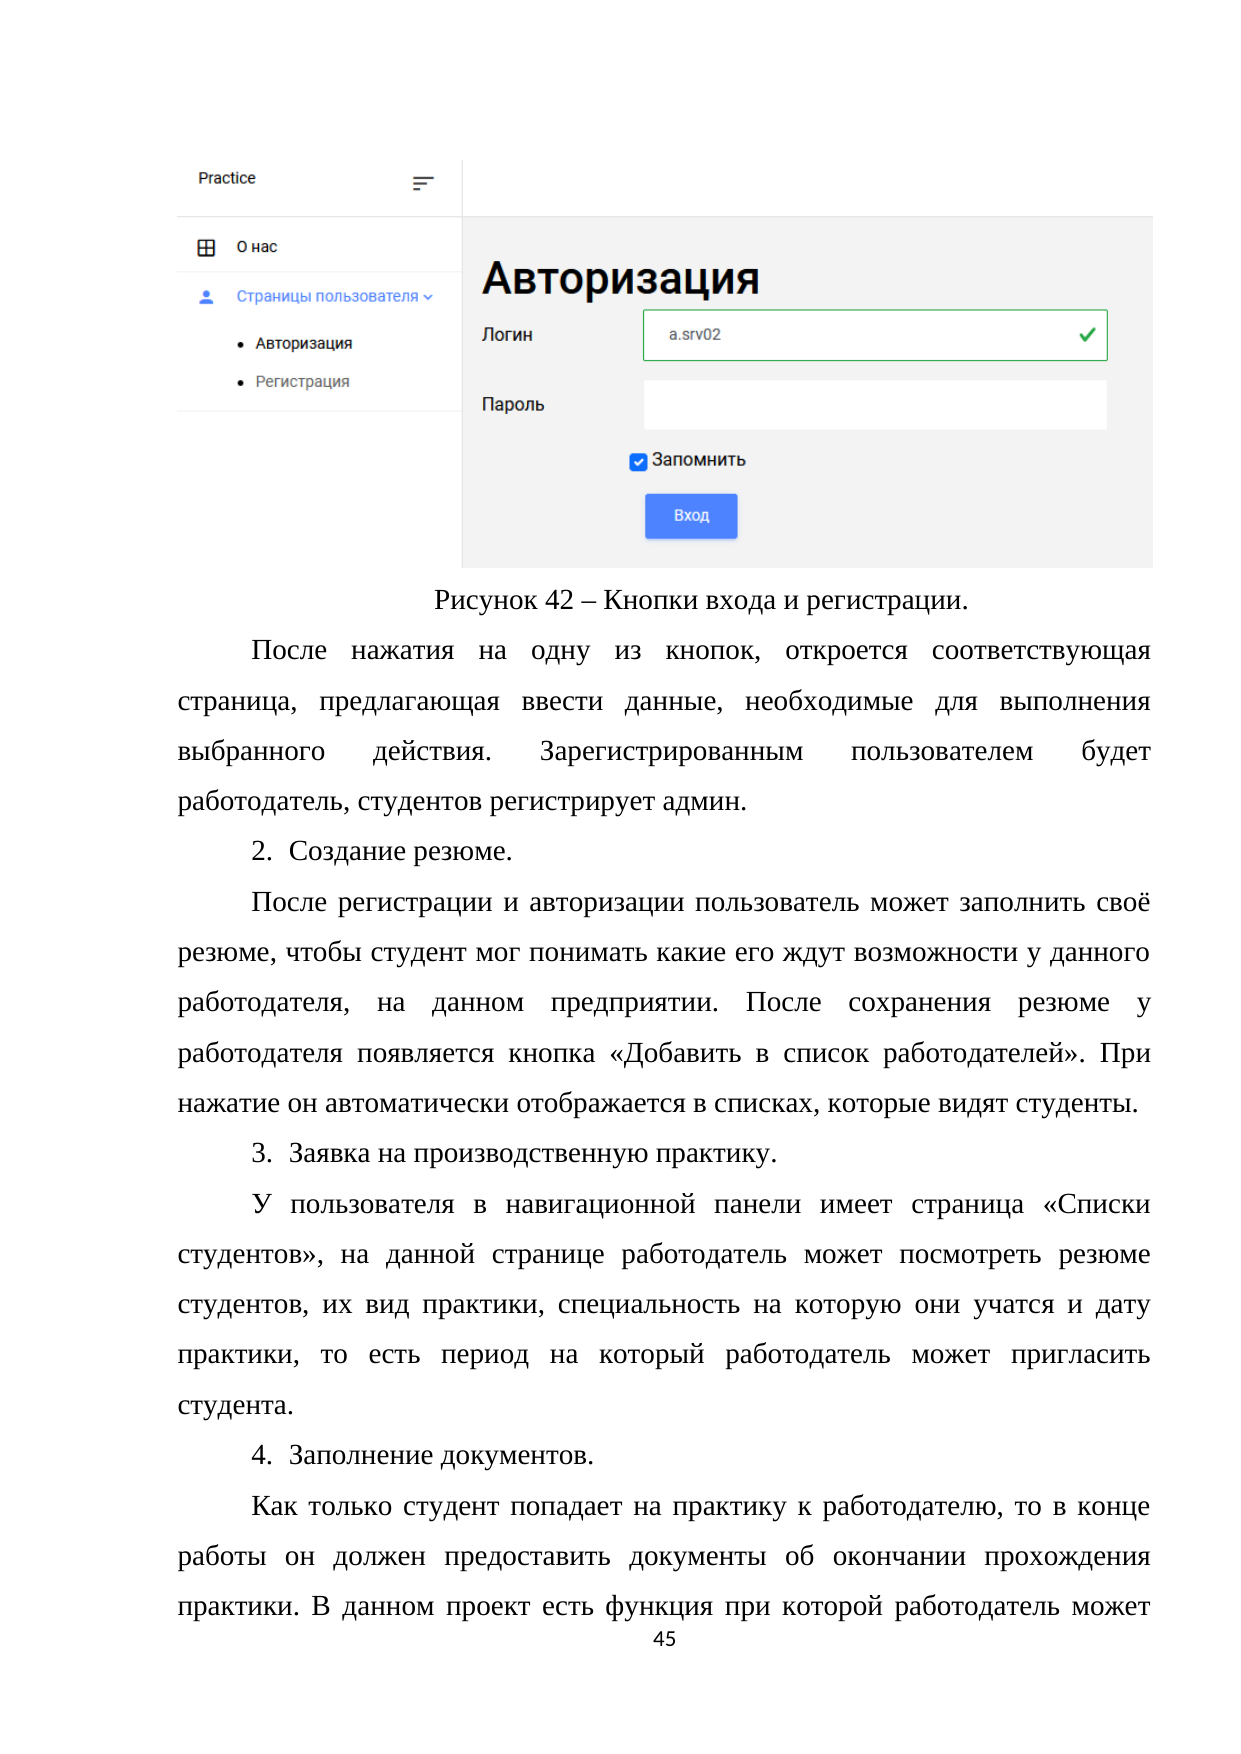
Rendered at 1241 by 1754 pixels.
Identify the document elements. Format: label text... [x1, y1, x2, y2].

text У пользователя в навигационной панели имеет страница «Списки студентов», на данной странице работодатель может посмотреть резюме студентов, их вид практики, специальность на которую они учатся и дату практики, то есть период на который работодатель может пригласить студента. [177, 1186, 1152, 1421]
text Рисунок 42 – Кнопки входа и регистрации. [177, 582, 1152, 616]
list Создание резюме. [251, 833, 1152, 867]
text После регистрации и авторизации пользователь может заполнить своё резюме, чтобы студент мог понимать какие его ждут возможности у данного работодателя, на данном предприятии. После сохранения резюме у работодателя появляется кнопка «Добавить в список работодателей». При нажатие он автоматически отображается в списках, которые видят студенты. [177, 884, 1152, 1119]
text После нажатия на одну из кнопок, откроется соответствующая страница, предлагающая ввести данные, необходимые для выполнения выбранного действия. Зарегистрированным пользователем будет работодатель, студентов регистрирует админ. [177, 632, 1152, 817]
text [177, 1488, 1152, 1622]
list Заявка на производственную практику. [251, 1135, 1152, 1169]
list Заполнение документов. [251, 1437, 1152, 1471]
picture [177, 160, 1153, 568]
